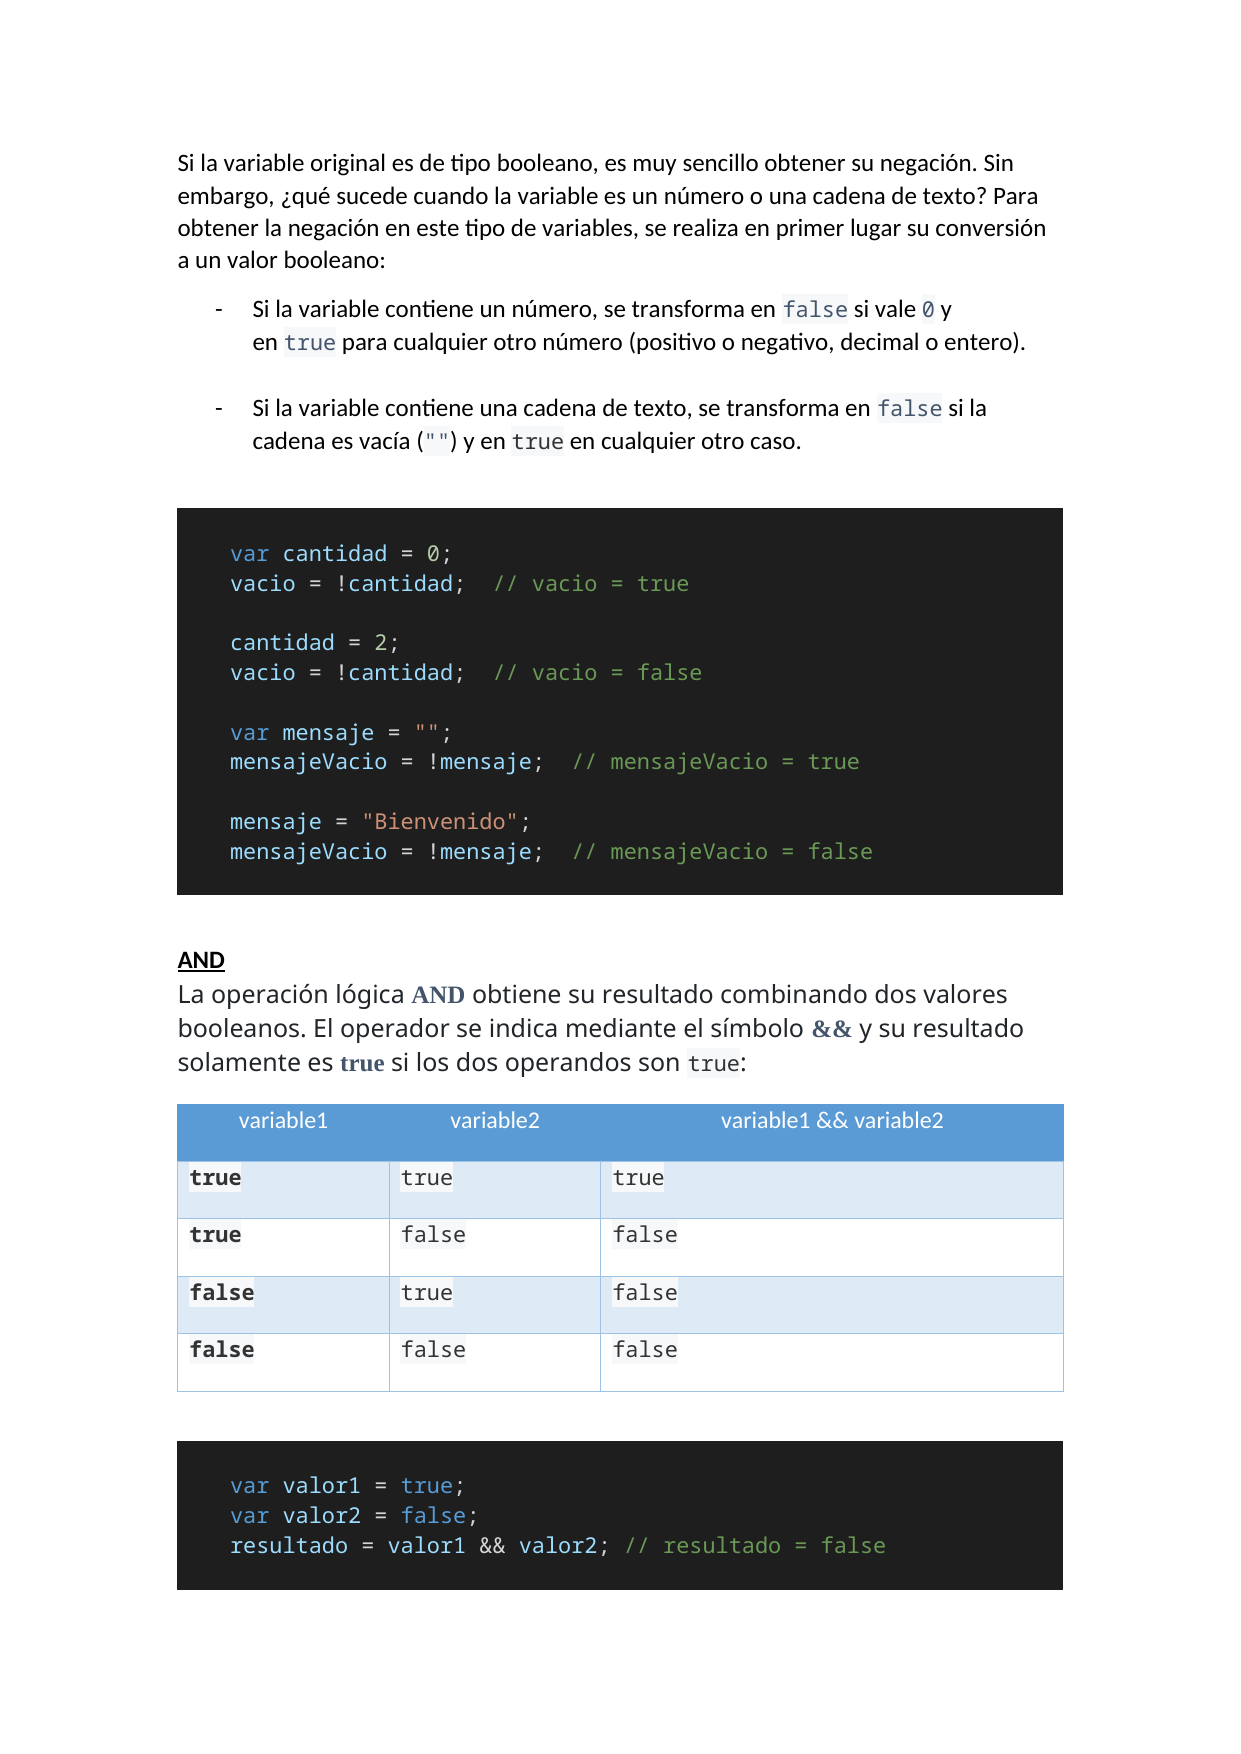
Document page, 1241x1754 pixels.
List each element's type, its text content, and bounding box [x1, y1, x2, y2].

table_cell true [390, 1162, 600, 1218]
table_cell false [601, 1334, 1063, 1391]
list Si la variable contiene un número, se transforma en false si vale 0 y en true para cualquier otro número (positivo o negativo, decimal o entero). [215, 293, 1063, 357]
table_cell true [390, 1277, 600, 1333]
text mensajeVacio = !mensaje; // mensajeVacio = false [177, 836, 1063, 866]
text resultado = valor1 && valor2; // resultado = false [177, 1530, 1063, 1560]
text var mensaje = ""; [177, 717, 1063, 746]
text vacio = !cantidad; // vacio = false [177, 657, 1063, 687]
text cantidad = 2; [177, 627, 1063, 657]
text var cantidad = 0; [177, 538, 1063, 568]
table_cell false [390, 1219, 600, 1276]
text mensajeVacio = !mensaje; // mensajeVacio = true [177, 746, 1063, 776]
table_cell true [178, 1219, 389, 1276]
text var valor2 = false; [177, 1500, 1063, 1530]
table_header variable1 && variable2 [601, 1105, 1063, 1161]
table_cell true [601, 1162, 1063, 1218]
table_cell false [178, 1277, 389, 1333]
table_cell false [601, 1277, 1063, 1333]
table_header variable1 [178, 1105, 389, 1161]
text La operación lógica AND obtiene su resultado combinando dos valores booleanos. El operador se indica mediante el símbolo && y su resultado solamente es true si los dos operandos son true: [177, 977, 1063, 1079]
table_header variable2 [390, 1105, 600, 1161]
text vacio = !cantidad; // vacio = true [177, 568, 1063, 597]
table_cell true [178, 1162, 389, 1218]
list Si la variable contiene una cadena de texto, se transforma en false si la cadena es vacía ("") y en true en cualquier otro caso. [215, 392, 1063, 456]
text var valor1 = true; [177, 1471, 1063, 1500]
text Si la variable original es de tipo booleano, es muy sencillo obtener su negación. Sin embargo, ¿qué sucede cuando la variable es un número o una cadena de texto? Para obtener la negación en este tipo de variables, se realiza en primer lugar su conversión a un valor booleano: [177, 148, 1063, 275]
table_cell false [390, 1334, 600, 1391]
subtitle AND [177, 944, 1063, 975]
table_cell false [178, 1334, 389, 1391]
text mensaje = "Bienvenido"; [177, 806, 1063, 836]
table_cell false [601, 1219, 1063, 1276]
